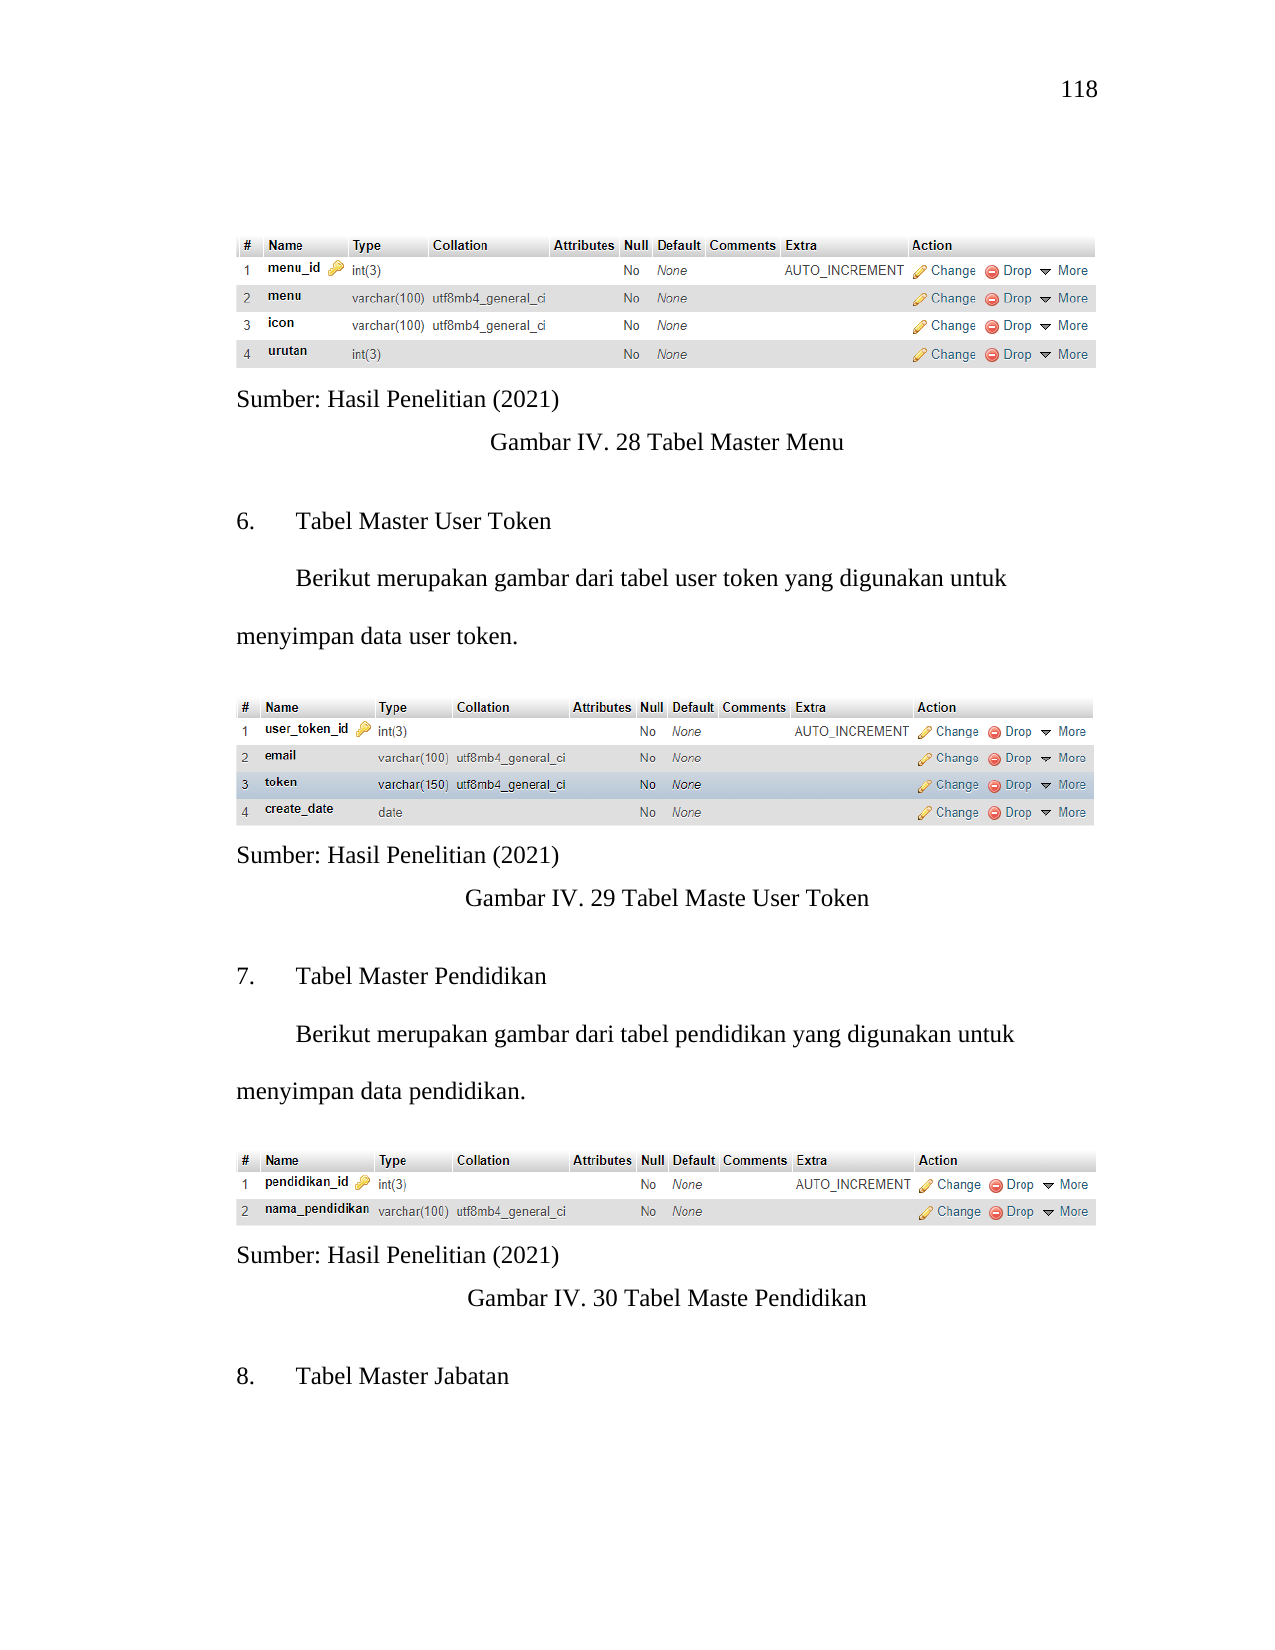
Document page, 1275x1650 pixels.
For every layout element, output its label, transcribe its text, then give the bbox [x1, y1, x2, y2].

text Sumber: Hasil Penelitian (2021) [236, 826, 1098, 868]
text Sumber: Hasil Penelitian (2021) [236, 1226, 1098, 1268]
picture [236, 1150, 1098, 1226]
text Sumber: Hasil Penelitian (2021) [236, 370, 1098, 413]
text Gambar IV. 29 Tabel Maste User Token [236, 883, 1098, 912]
text Gambar IV. 30 Tabel Maste Pendidikan [236, 1283, 1098, 1312]
text Berikut merupakan gambar dari tabel user token yang digunakan untuk menyimpan data user token. [236, 563, 1098, 649]
picture [236, 236, 1098, 370]
list Tabel Master Jabatan [236, 1361, 1098, 1390]
list Tabel Master User Token [236, 506, 1098, 534]
text Gambar IV. 28 Tabel Master Menu [236, 427, 1098, 456]
text Berikut merupakan gambar dari tabel pendidikan yang digunakan untuk menyimpan data pendidikan. [236, 1019, 1098, 1105]
list Tabel Master Pendidikan [236, 961, 1098, 990]
picture [236, 695, 1098, 826]
